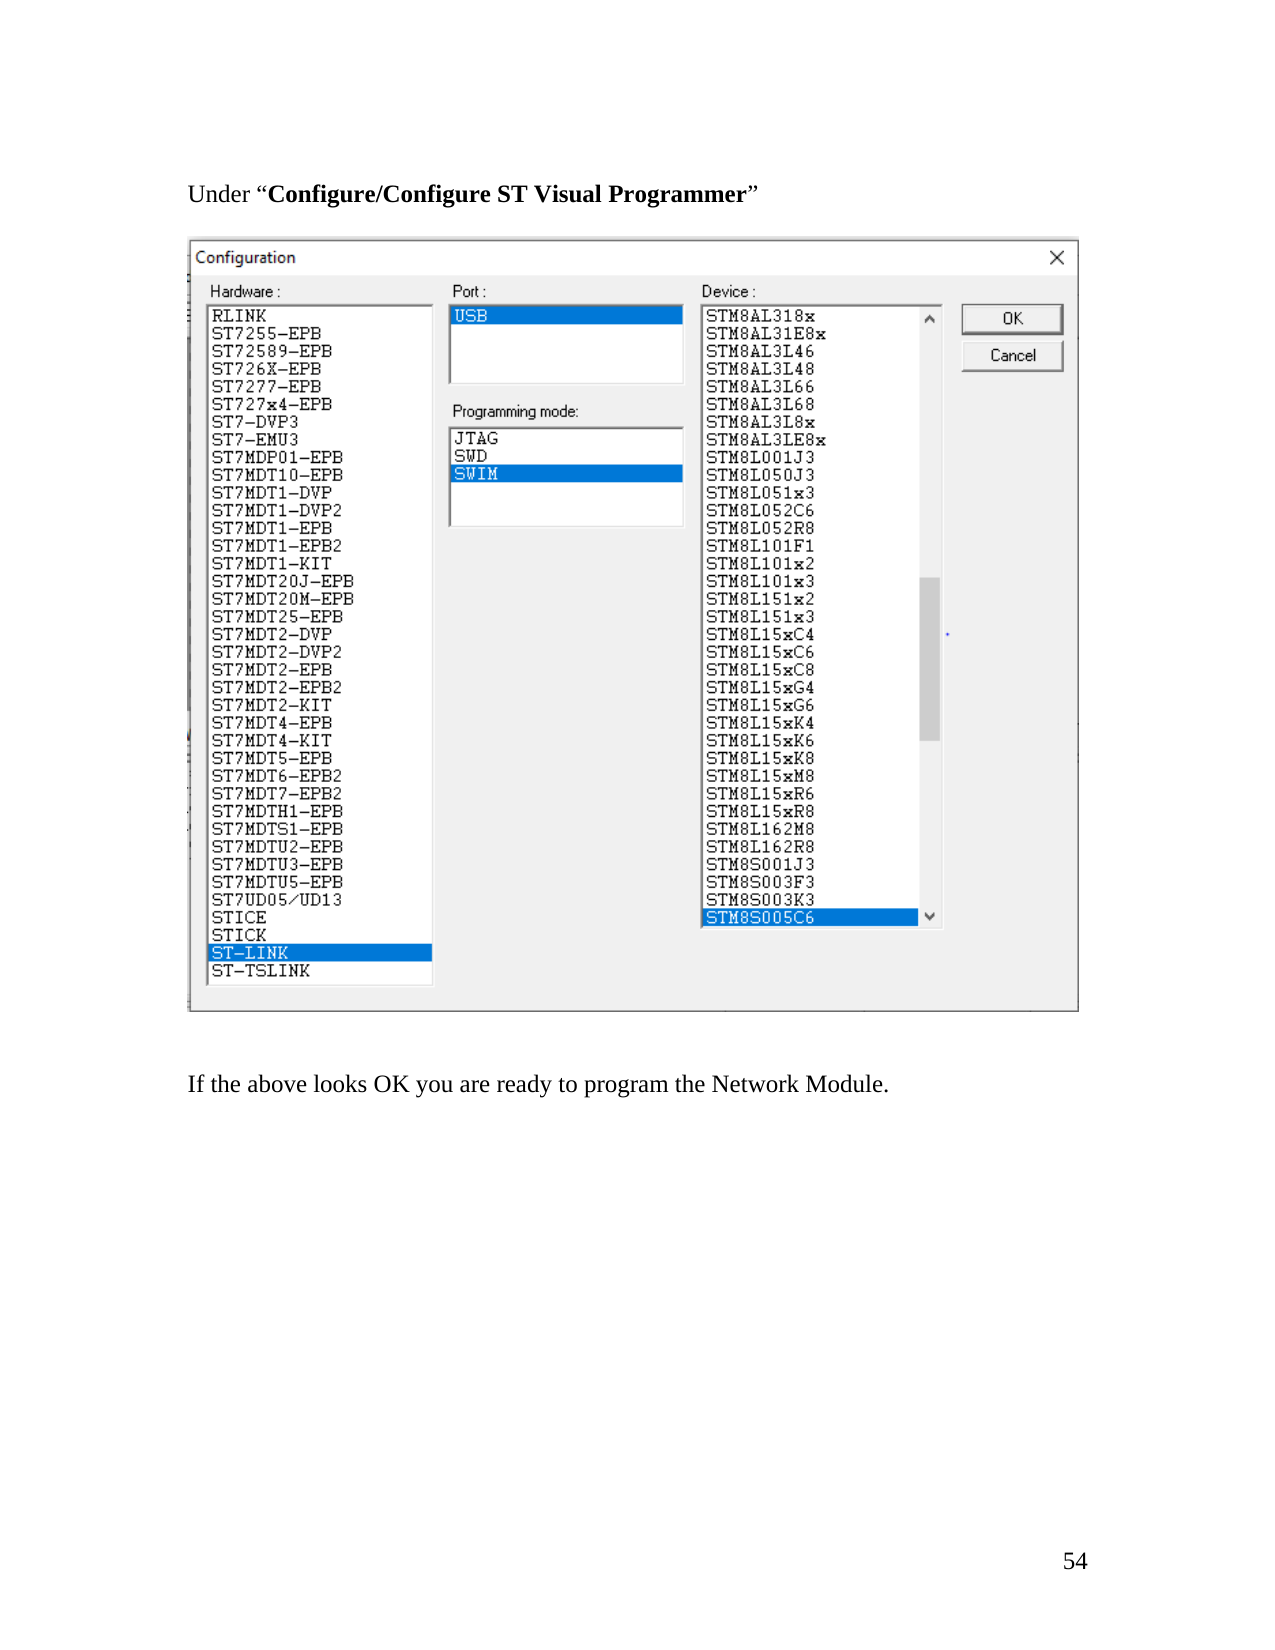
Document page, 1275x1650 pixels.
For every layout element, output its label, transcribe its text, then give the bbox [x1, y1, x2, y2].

text If the above looks OK you are ready to program the Network Module. [187, 1069, 1087, 1098]
picture [187, 236, 1079, 1012]
text Under “Configure/Configure ST Visual Programmer” [187, 179, 1087, 207]
